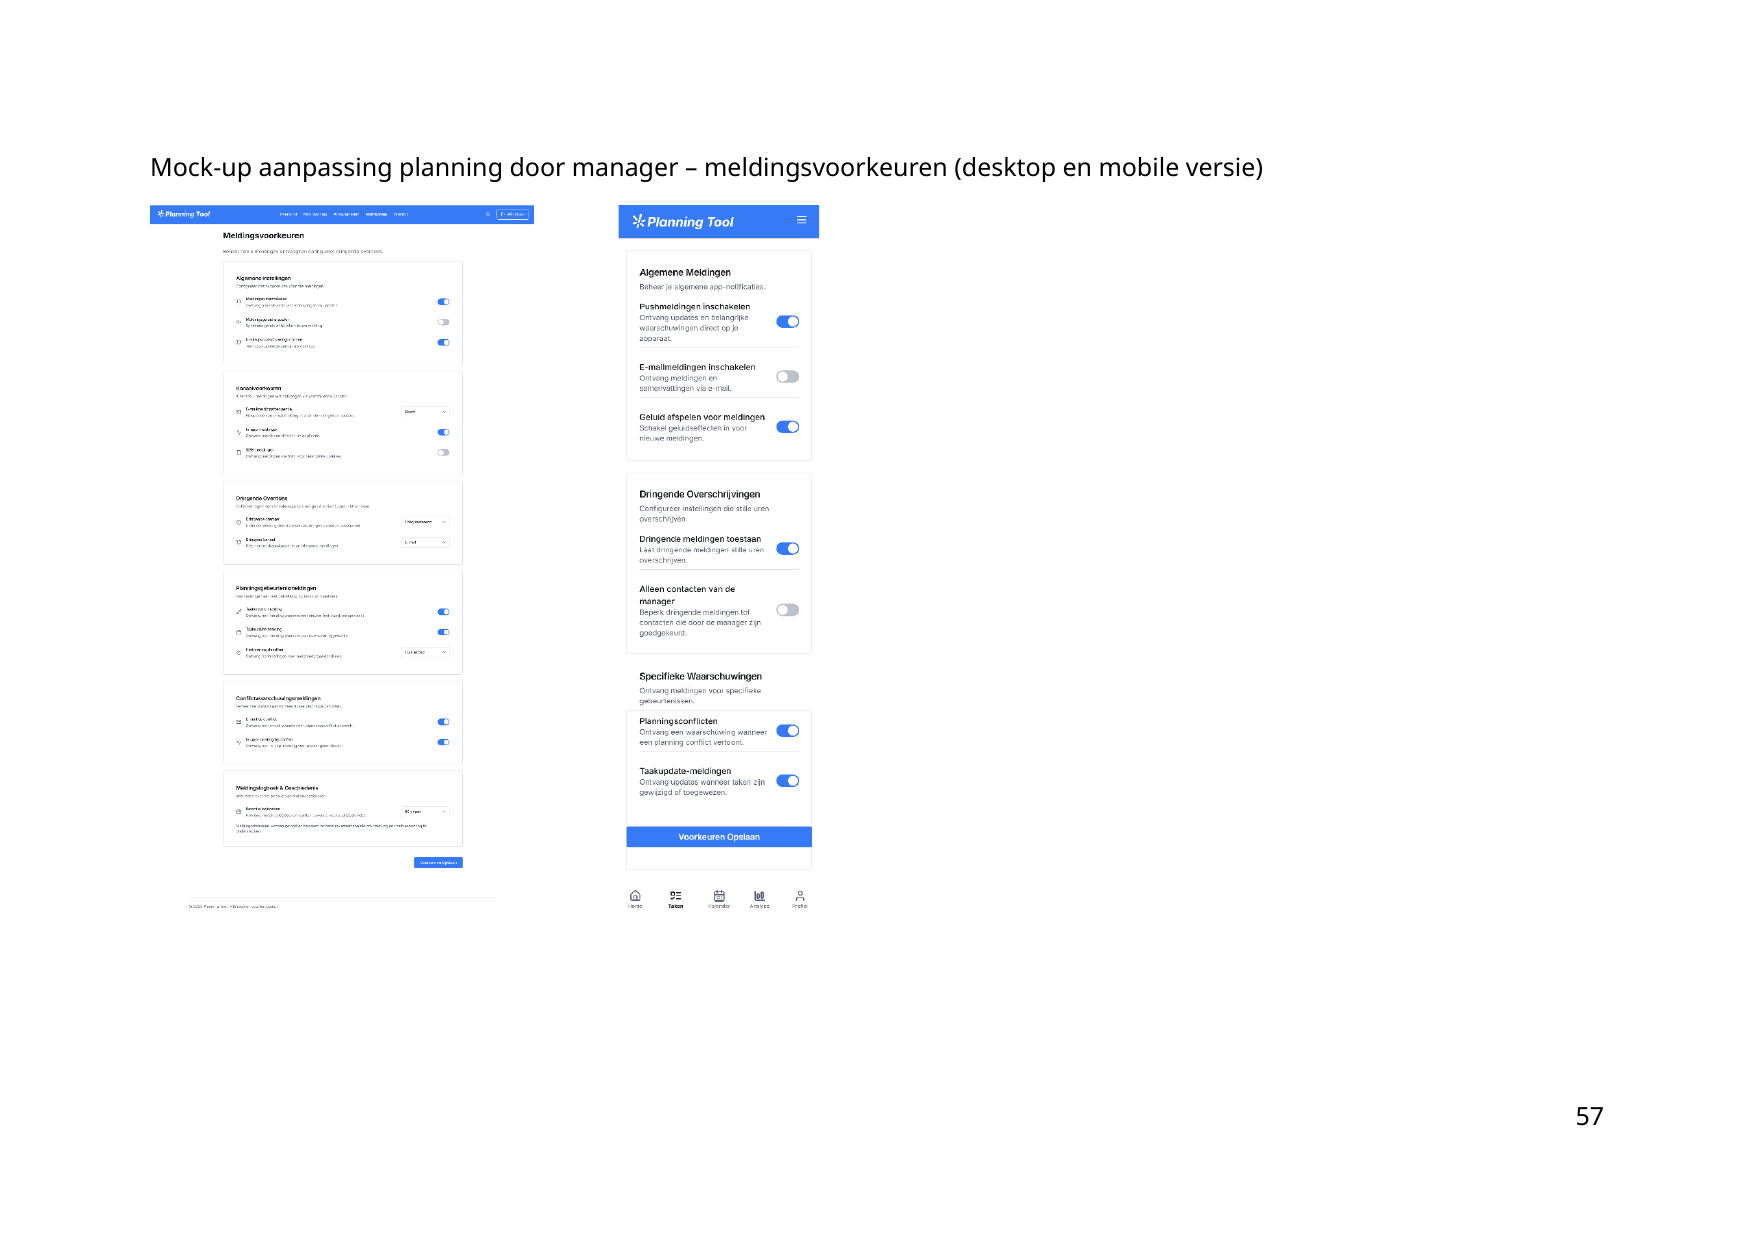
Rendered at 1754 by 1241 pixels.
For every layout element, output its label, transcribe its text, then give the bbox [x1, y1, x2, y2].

picture [618, 205, 820, 915]
text Mock-up aanpassing planning door manager – meldingsvoorkeuren (desktop en mobile versie) [150, 150, 1604, 184]
picture [150, 205, 534, 915]
